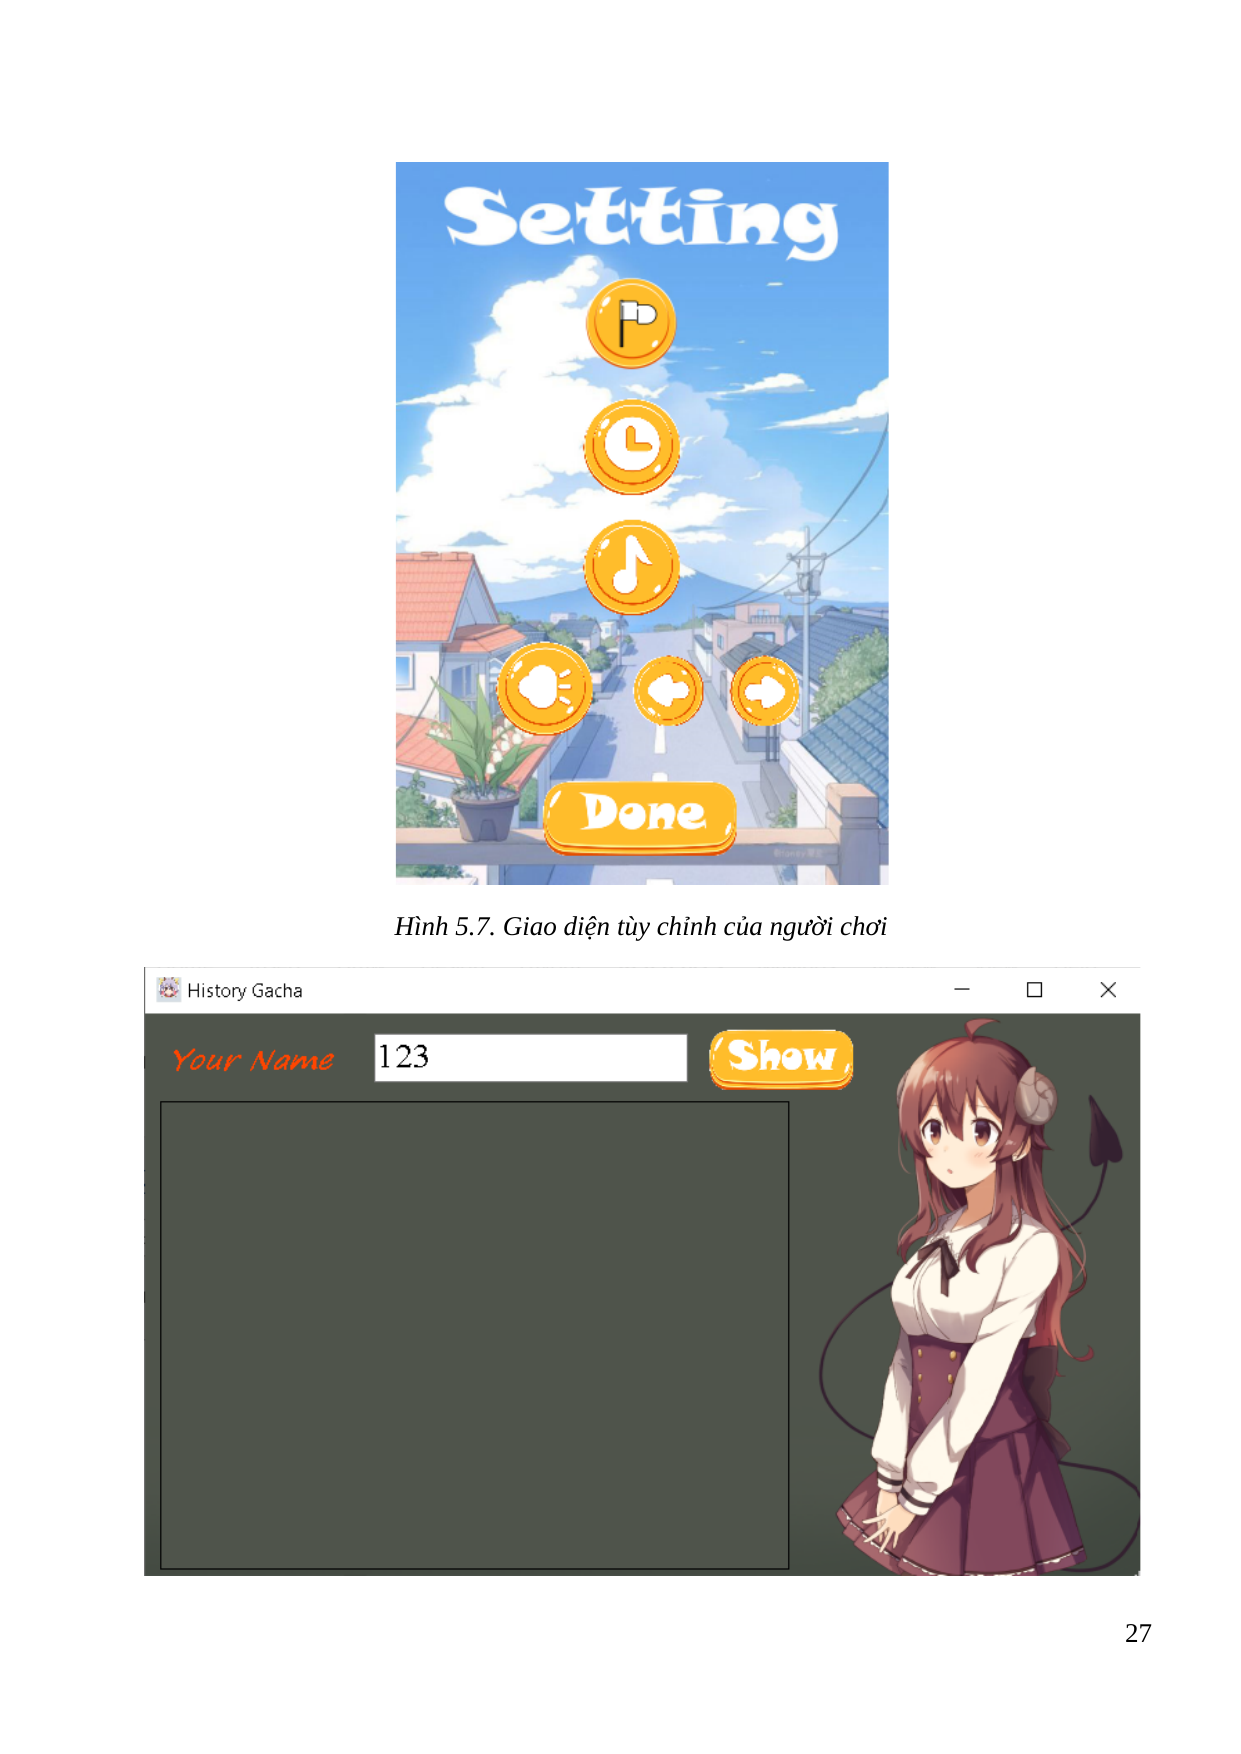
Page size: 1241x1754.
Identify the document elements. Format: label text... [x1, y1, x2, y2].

text Hình 5.7. Giao diện tùy chỉnh của người chơi [133, 910, 1152, 942]
picture [144, 967, 1141, 1576]
picture [395, 162, 889, 885]
